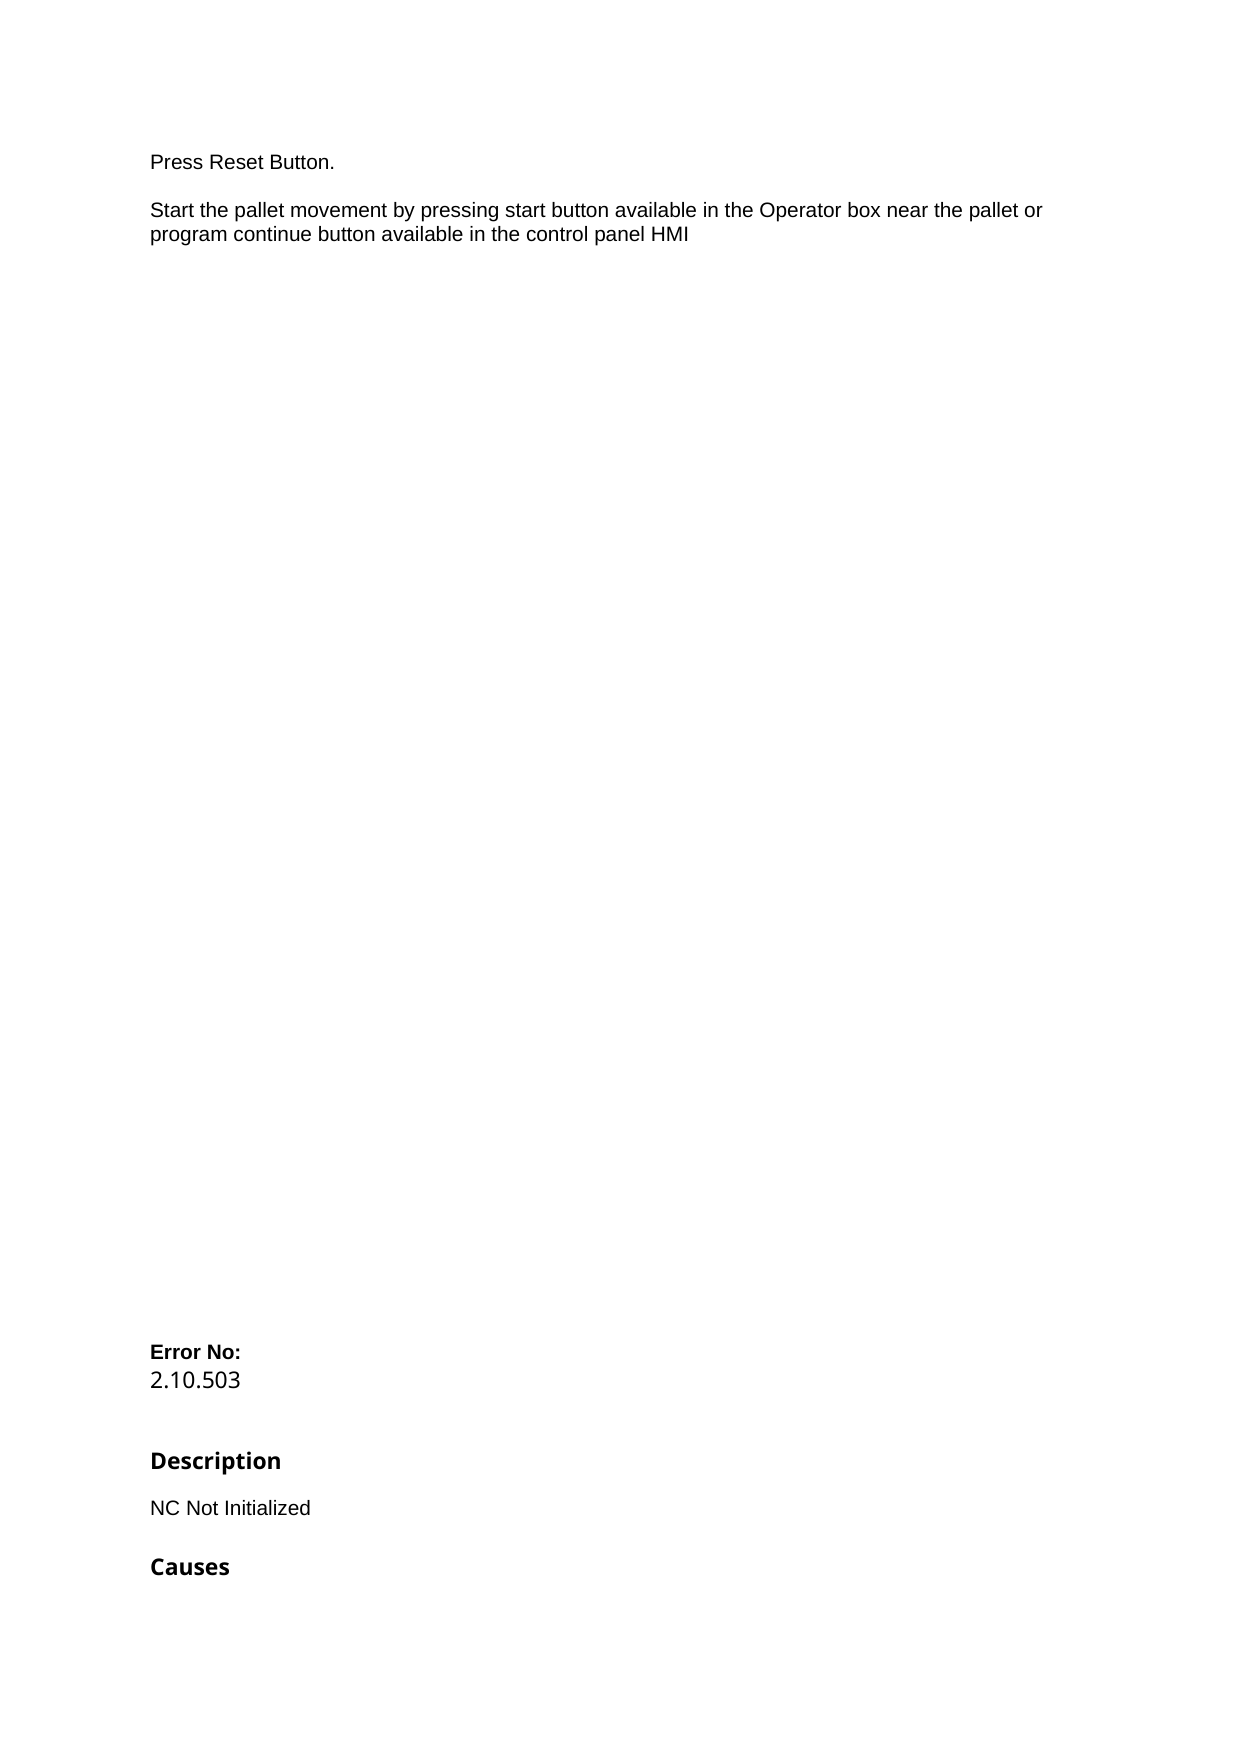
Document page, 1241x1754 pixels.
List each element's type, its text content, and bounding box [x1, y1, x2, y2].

text Press Reset Button. [150, 150, 1090, 174]
text Start the pallet movement by pressing start button available in the Operator box near the pallet or program continue button available in the control panel HMI [150, 198, 1090, 246]
text Error No: [150, 1339, 1090, 1363]
text Description [150, 1445, 1090, 1476]
text Causes [150, 1551, 1090, 1582]
text 2.10.503 [150, 1363, 1090, 1395]
text NC Not Initialized [150, 1496, 1090, 1519]
